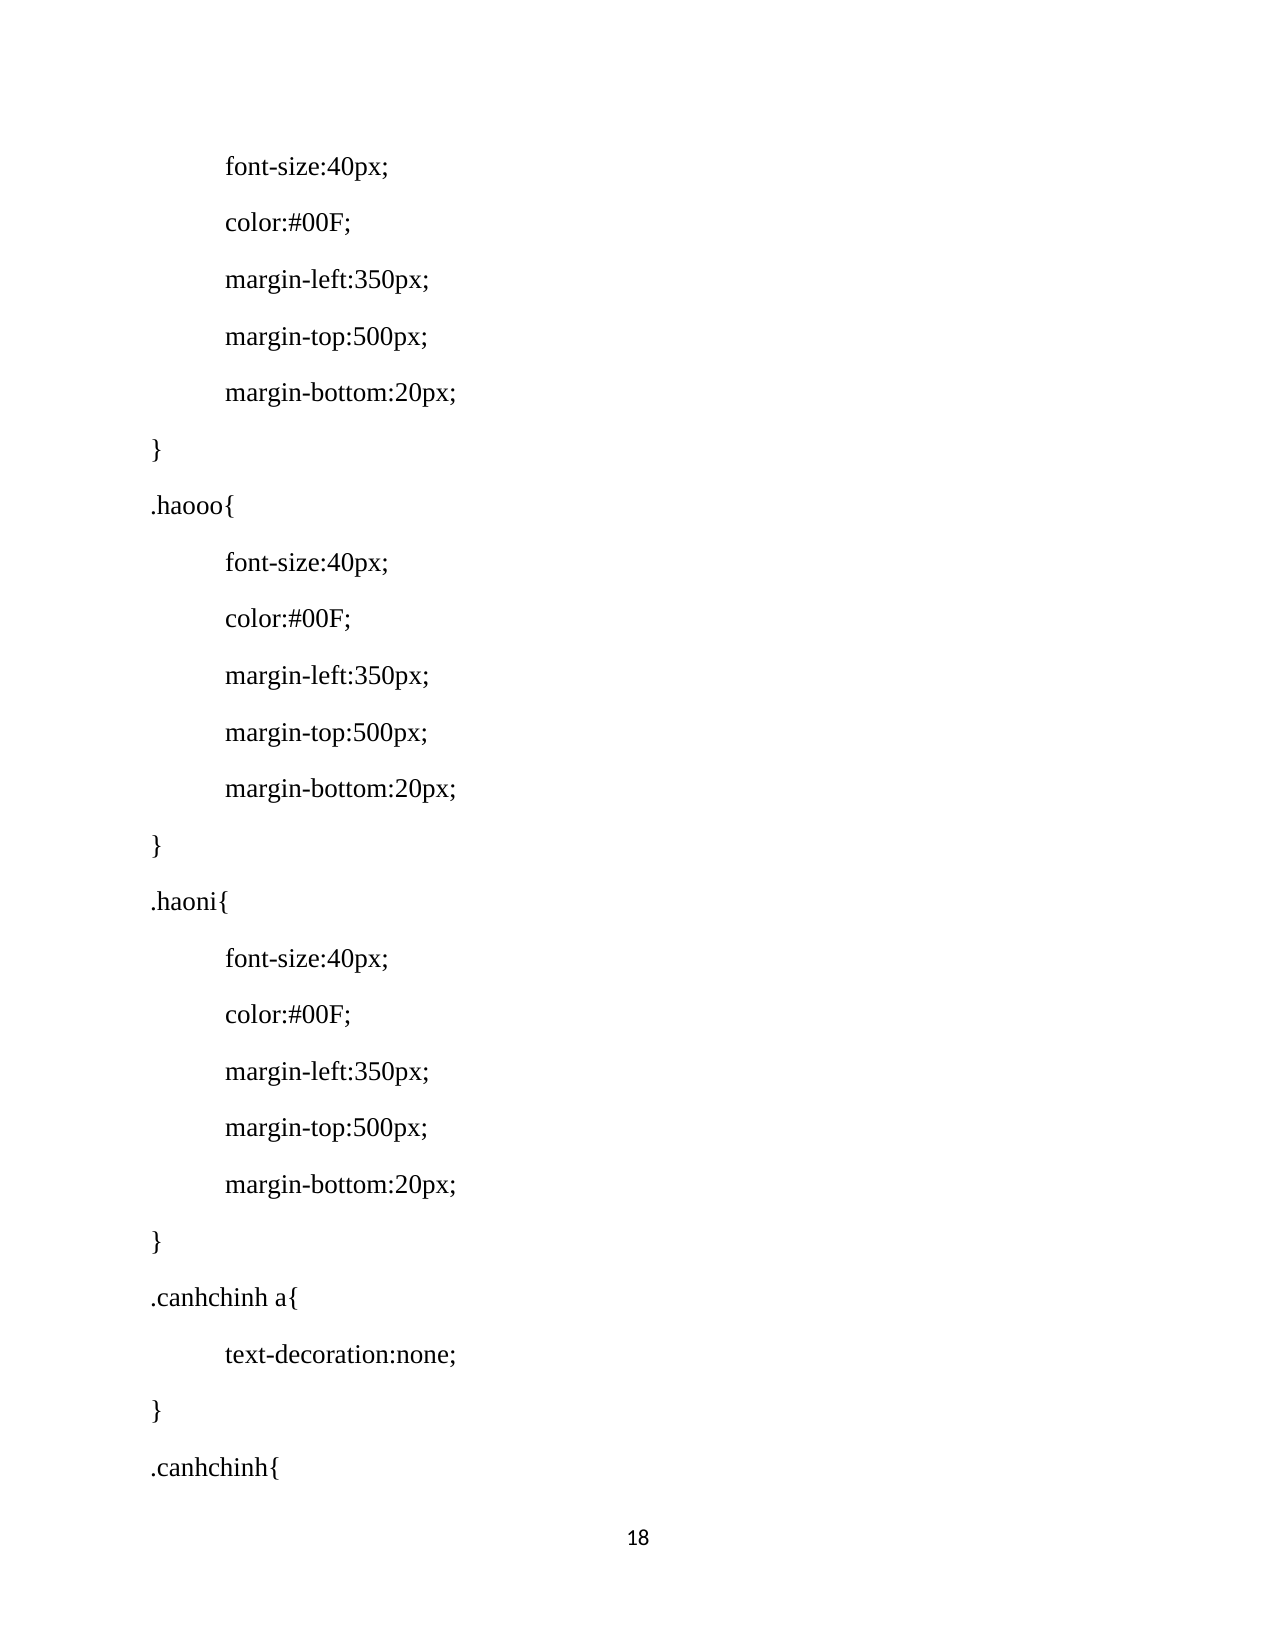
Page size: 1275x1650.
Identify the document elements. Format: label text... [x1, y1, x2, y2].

text margin-bottom:20px; [150, 376, 1125, 407]
text color:#00F; [150, 998, 1125, 1029]
text .haooo{ [150, 489, 1125, 521]
text margin-bottom:20px; [150, 1168, 1125, 1199]
text margin-top:500px; [150, 1112, 1125, 1143]
text margin-left:350px; [150, 263, 1125, 294]
text font-size:40px; [150, 546, 1125, 577]
text margin-top:500px; [150, 716, 1125, 747]
text } [150, 433, 1125, 464]
text .canhchinh{ [150, 1451, 1125, 1482]
text margin-bottom:20px; [150, 772, 1125, 803]
text } [150, 829, 1125, 860]
text font-size:40px; [150, 150, 1125, 181]
text font-size:40px; [150, 942, 1125, 973]
text margin-top:500px; [150, 320, 1125, 351]
text .haoni{ [150, 885, 1125, 916]
text .canhchinh a{ [150, 1281, 1125, 1312]
text color:#00F; [150, 207, 1125, 238]
text text-decoration:none; [150, 1338, 1125, 1369]
text } [150, 1225, 1125, 1256]
text } [150, 1394, 1125, 1426]
text margin-left:350px; [150, 1055, 1125, 1086]
text color:#00F; [150, 602, 1125, 634]
text margin-left:350px; [150, 659, 1125, 690]
